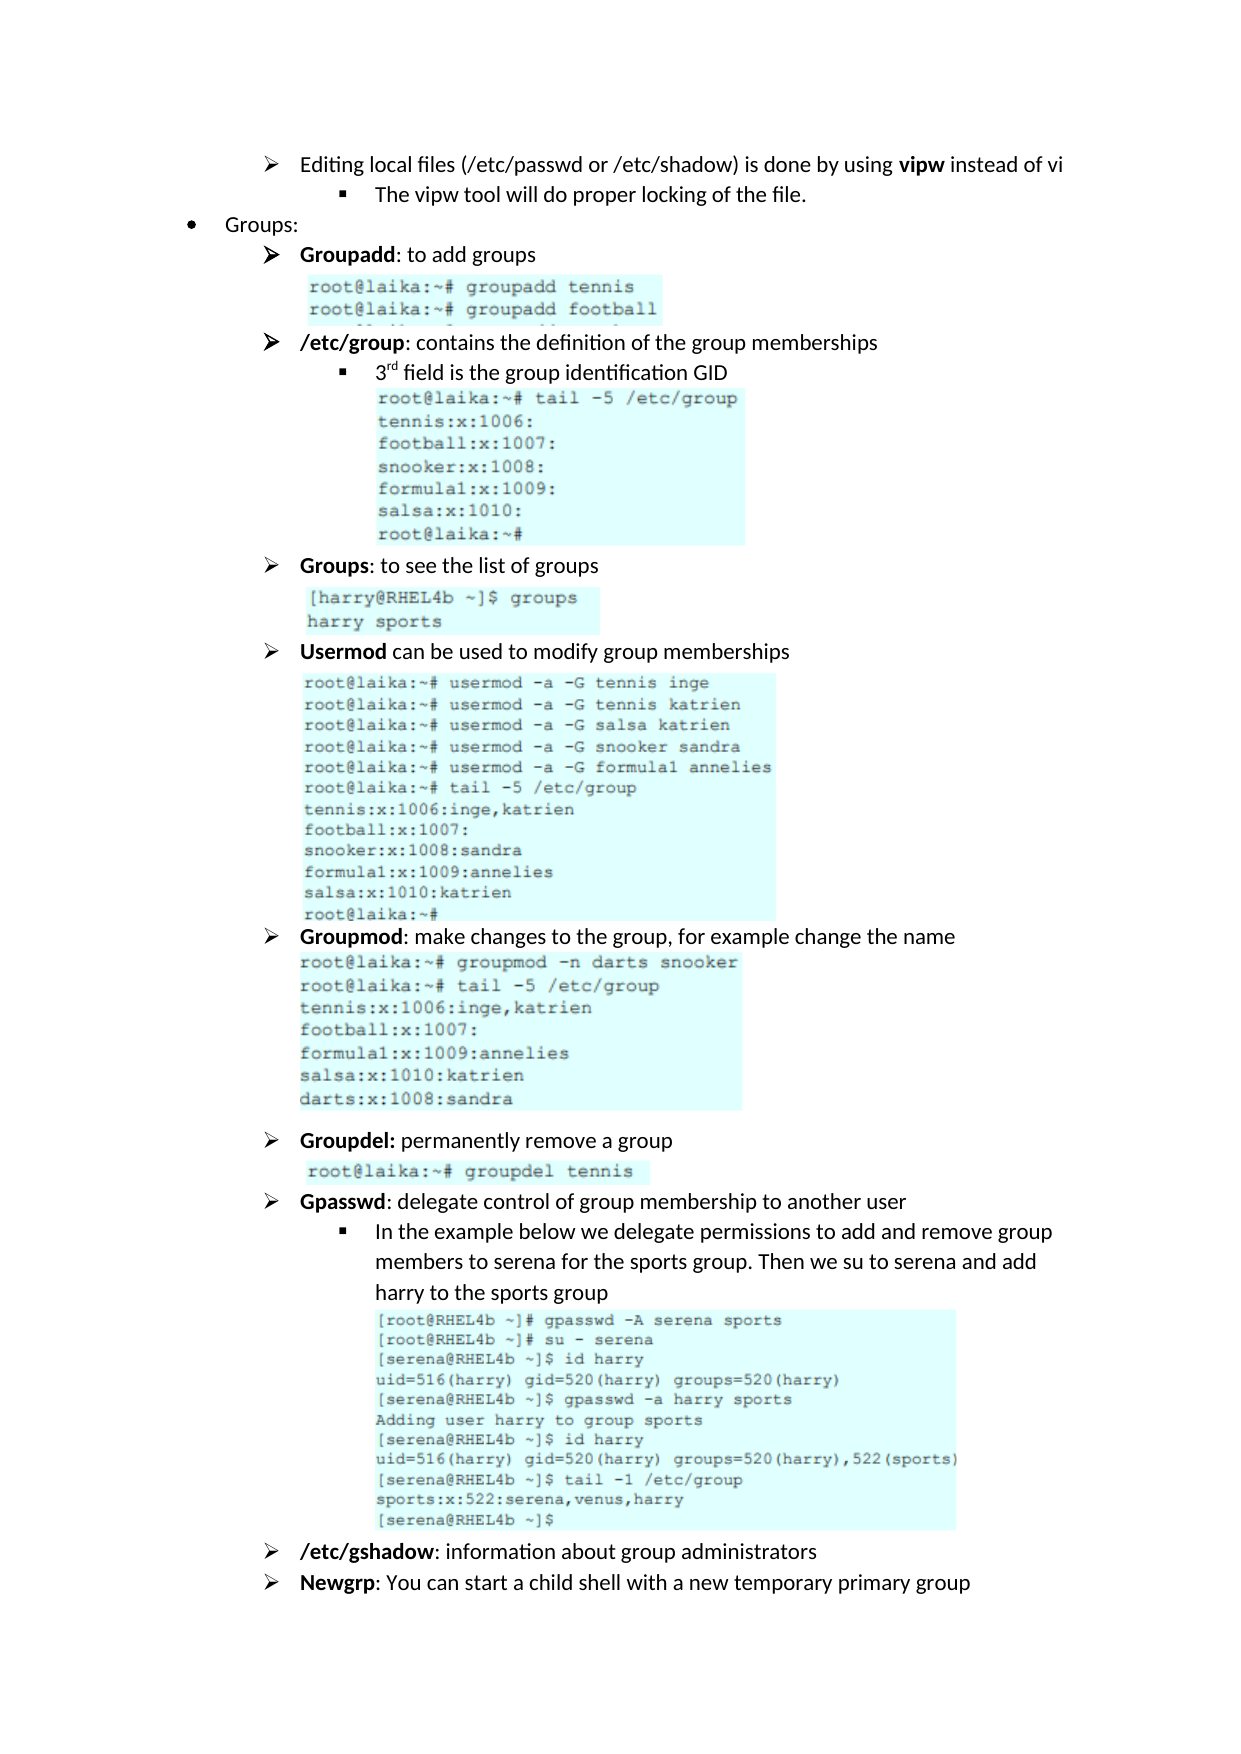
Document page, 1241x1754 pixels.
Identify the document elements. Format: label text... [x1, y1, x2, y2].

list The vipw tool will do proper locking of the file. [337, 180, 1090, 208]
picture [375, 388, 746, 549]
picture [300, 952, 743, 1125]
list Newgrp: You can start a child shell with a new temporary primary group [262, 1568, 1090, 1596]
list In the example below we delegate permissions to add and remove group members to serena for the sports group. Then we su to serena and add harry to the sports group [337, 1217, 1090, 1306]
list Usermod can be used to modify group memberships [262, 637, 1090, 665]
list Groups: to see the list of groups [262, 551, 1090, 579]
picture [300, 667, 776, 921]
picture [300, 581, 600, 635]
list Groups: [187, 210, 1090, 238]
picture [300, 270, 663, 326]
list Groupmod: make changes to the group, for example change the name [262, 922, 1090, 950]
list Groupadd: to add groups [262, 241, 1090, 269]
list /etc/group: contains the definition of the group memberships [262, 328, 1090, 356]
list Editing local files (/etc/passwd or /etc/shadow) is done by using vipw instead of vi [262, 150, 1090, 178]
list Groupdel: permanently remove a group [262, 1127, 1090, 1154]
list Gpasswd: delegate control of group membership to another user [262, 1187, 1090, 1215]
list /etc/gshadow: information about group administrators [262, 1537, 1090, 1566]
list 3rd field is the group identification GID [337, 358, 1090, 386]
picture [375, 1307, 957, 1536]
picture [300, 1156, 650, 1185]
